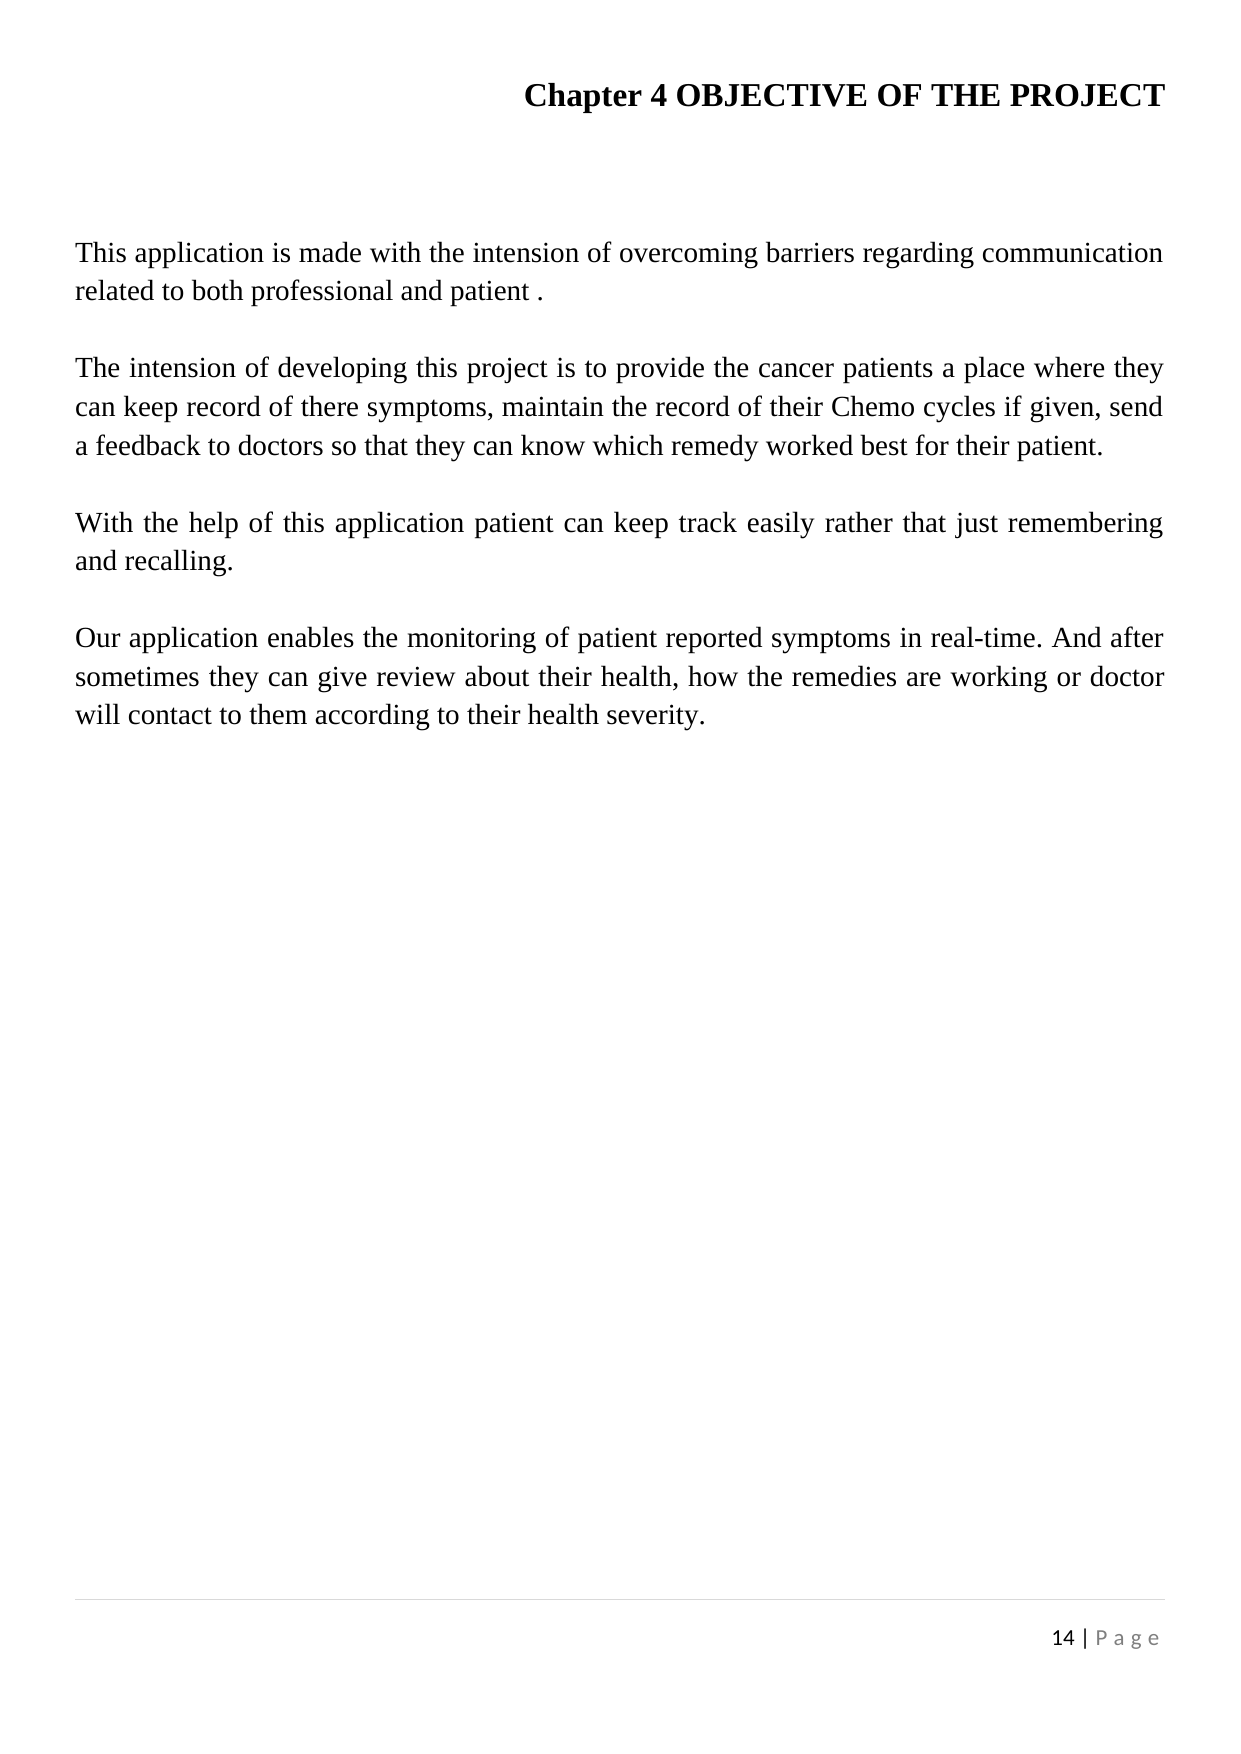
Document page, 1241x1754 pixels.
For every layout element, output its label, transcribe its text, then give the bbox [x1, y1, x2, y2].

text This application is made with the intension of overcoming barriers regarding communication related to both professional and patient . [75, 235, 1165, 307]
text With the help of this application patient can keep track easily rather that just remembering and recalling. [75, 505, 1165, 577]
subtitle objective of the project [75, 75, 1165, 113]
text The intension of developing this project is to provide the cancer patients a place where they can keep record of there symptoms, maintain the record of their Chemo cycles if given, send a feedback to doctors so that they can know which remedy worked best for their patient. [75, 351, 1165, 461]
text Our application enables the monitoring of patient reported symptoms in real-time. And after sometimes they can give review about their health, how the remedies are working or doctor will contact to them according to their health severity. [75, 620, 1165, 731]
